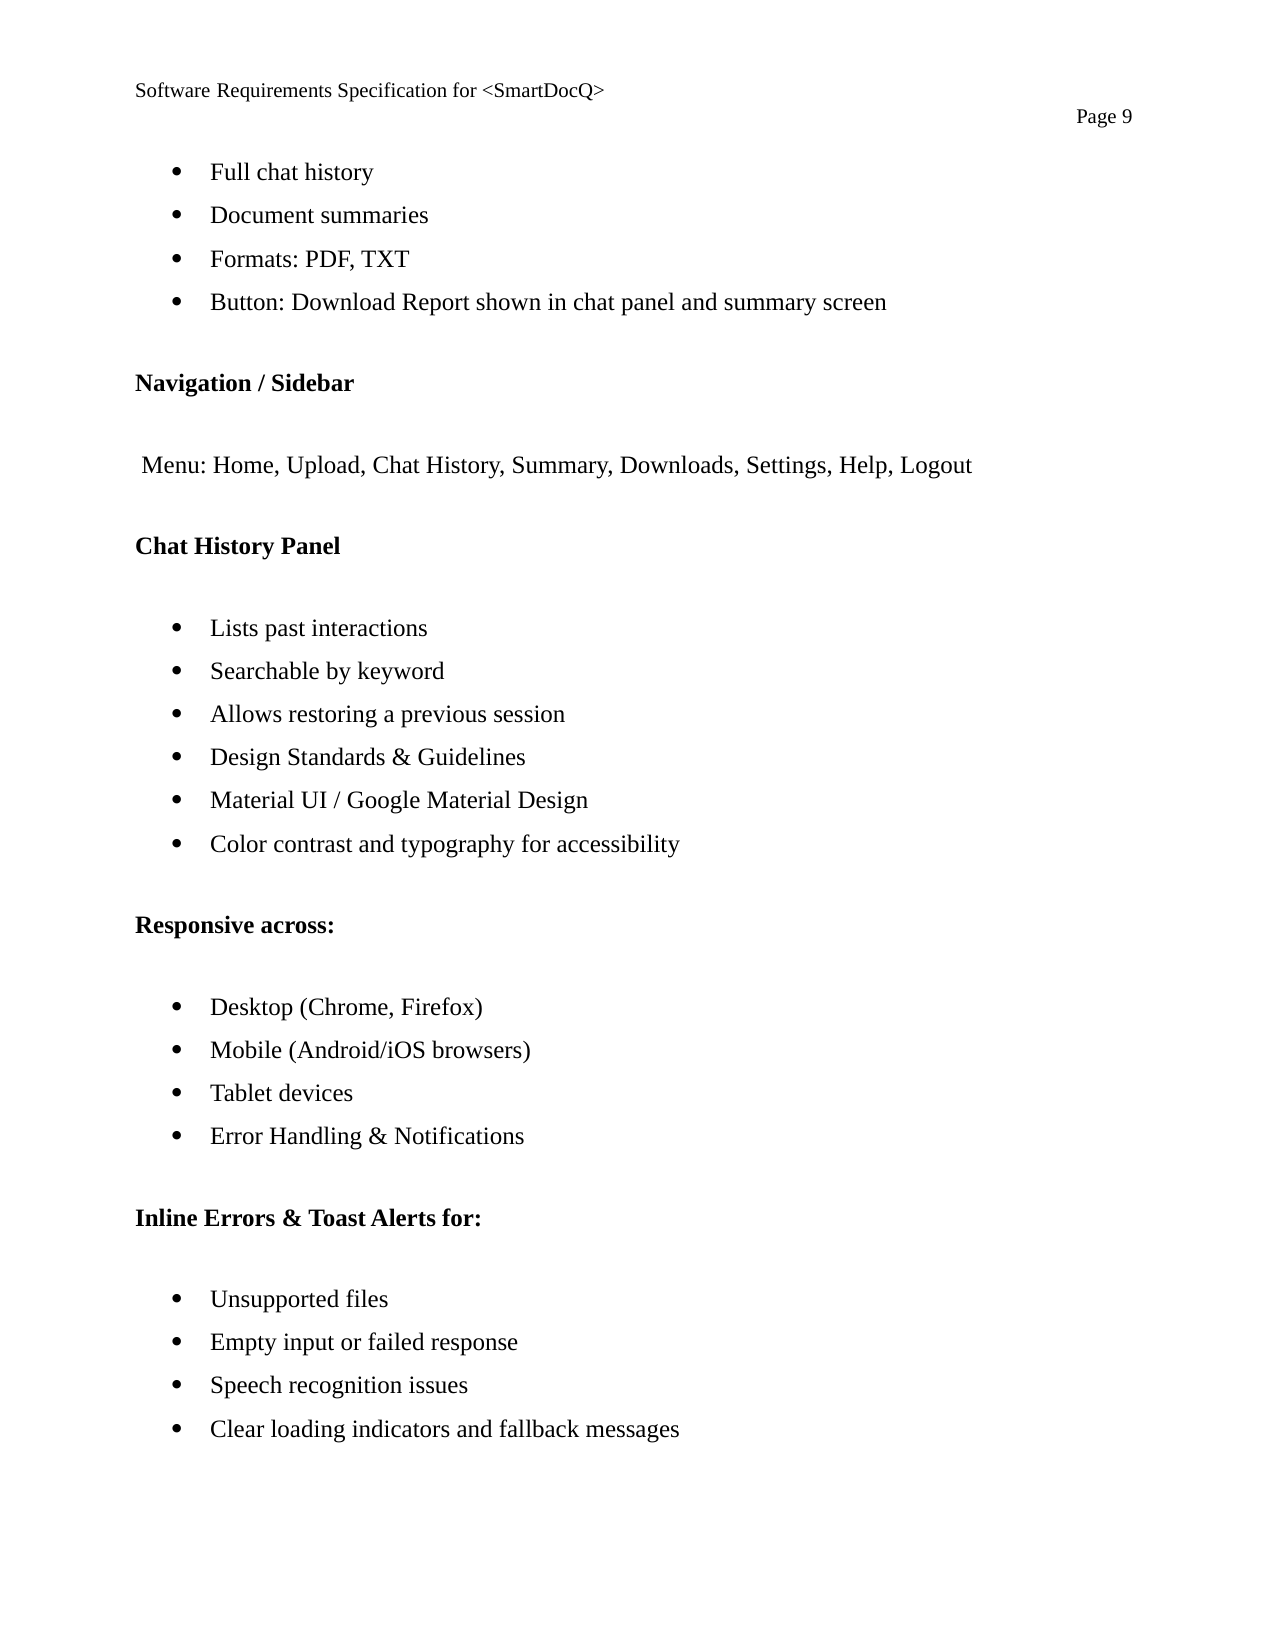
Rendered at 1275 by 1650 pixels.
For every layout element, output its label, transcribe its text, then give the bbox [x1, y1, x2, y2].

list Tablet devices [172, 1078, 1137, 1107]
list Desktop (Chrome, Firefox) [172, 992, 1137, 1021]
list Formats: PDF, TXT [172, 244, 1137, 272]
list Color contrast and typography for accessibility [172, 829, 1137, 857]
list Speech recognition issues [172, 1371, 1137, 1399]
list Searchable by keyword [172, 656, 1137, 685]
list Material UI / Google Material Design [172, 786, 1137, 814]
text Responsive across: [135, 910, 1137, 939]
text Menu: Home, Upload, Chat History, Summary, Downloads, Settings, Help, Logout [135, 450, 1137, 479]
list Document summaries [172, 201, 1137, 229]
text Navigation / Sidebar [135, 368, 1137, 397]
list Error Handling & Notifications [172, 1121, 1137, 1150]
list Unsupported files [172, 1284, 1137, 1313]
list Empty input or failed response [172, 1327, 1137, 1356]
text Chat History Panel [135, 531, 1137, 560]
list Allows restoring a previous session [172, 699, 1137, 728]
list Button: Download Report shown in chat panel and summary screen [172, 287, 1137, 316]
list Full chat history [172, 157, 1137, 186]
text Inline Errors & Toast Alerts for: [135, 1203, 1137, 1231]
list Design Standards & Guidelines [172, 742, 1137, 771]
list Mobile (Android/iOS browsers) [172, 1035, 1137, 1064]
list Lists past interactions [172, 613, 1137, 642]
list Clear loading indicators and fallback messages [172, 1414, 1137, 1442]
